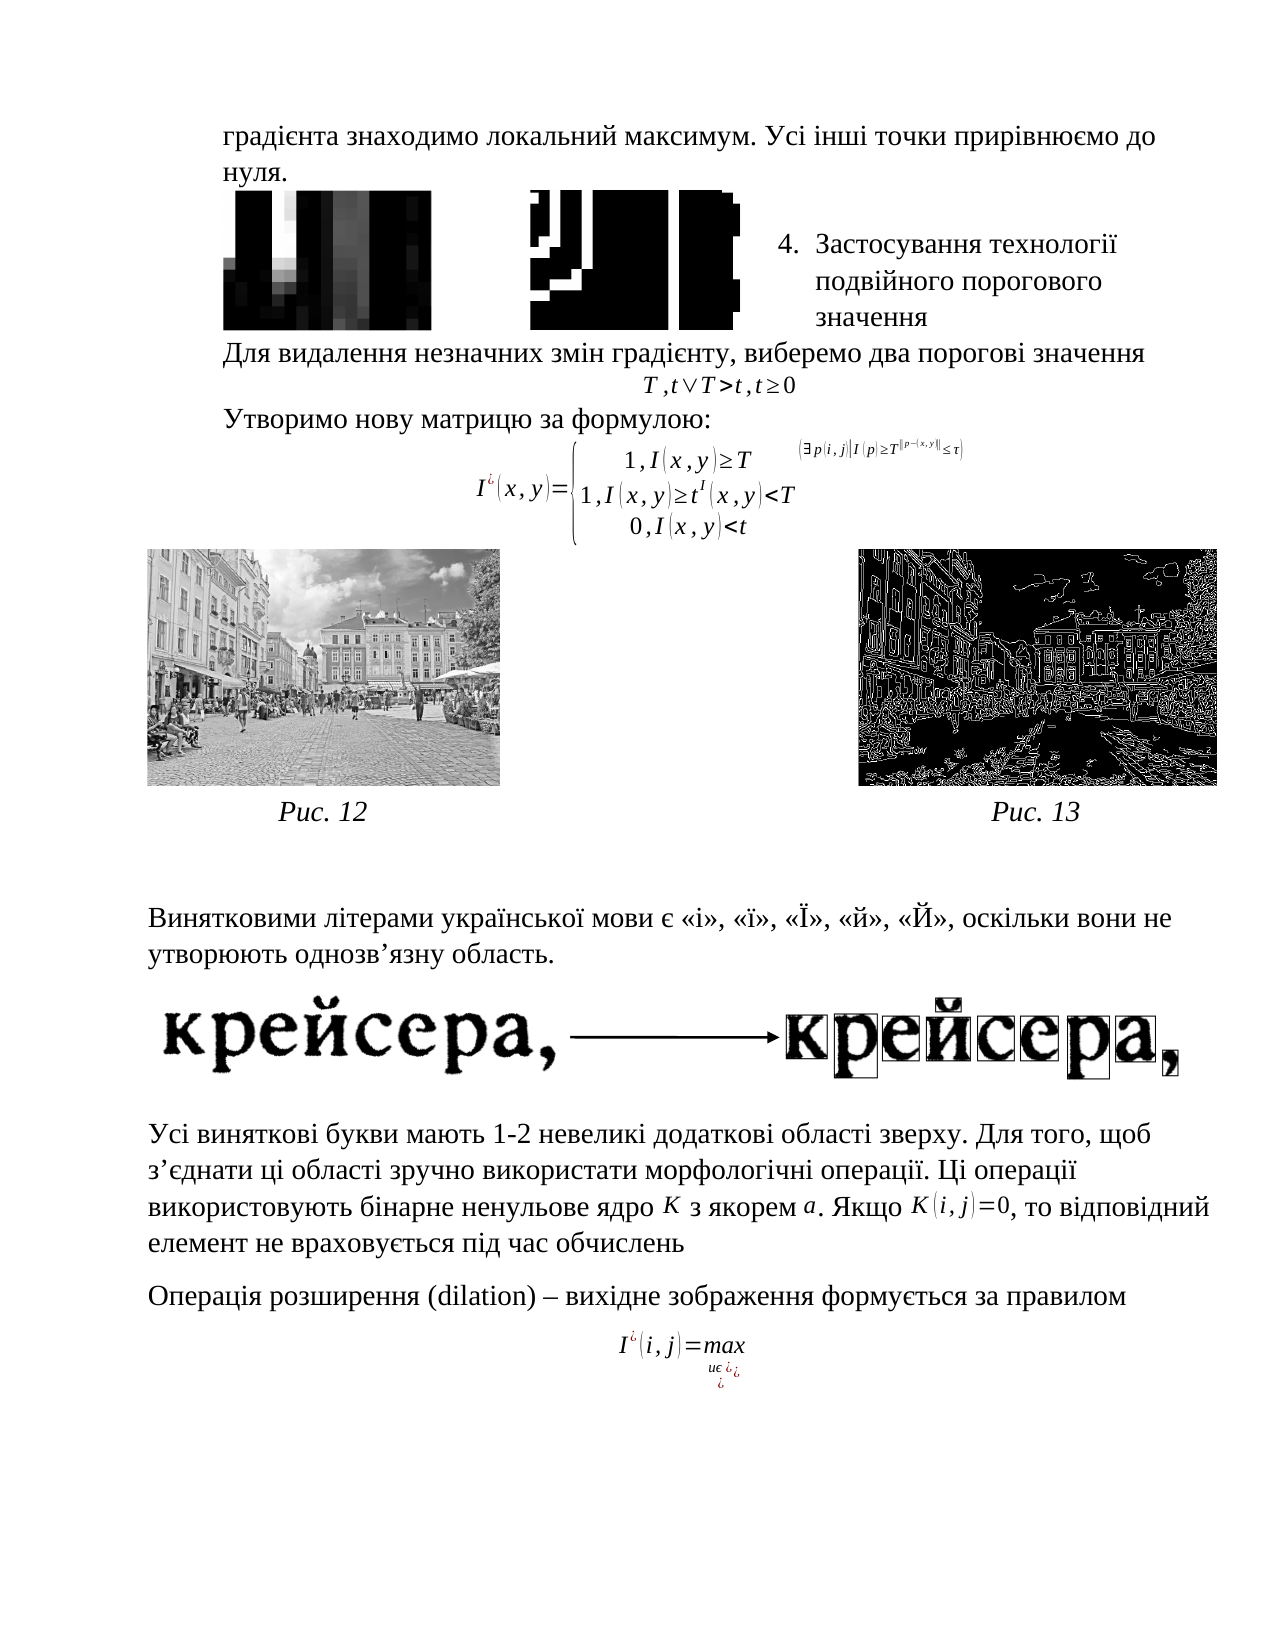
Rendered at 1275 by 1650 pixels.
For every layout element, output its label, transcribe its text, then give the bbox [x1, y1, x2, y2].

list Застосування технології подвійного порогового значення [185, 227, 1216, 332]
text Усі виняткові букви мають 1-2 невеликі додаткові області зверху. Для того, щоб з’єднати ці області зручно використати морфологічні операції. Ці операції використовують бінарне ненульове ядро з якорем . Якщо , то відповідний елемент не враховується під час обчислень [148, 1116, 1216, 1258]
picture [858, 548, 1217, 786]
picture [147, 988, 571, 1098]
text Операція розширення (dilation) – вихідне зображення формується за правилом [148, 1278, 1216, 1311]
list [223, 118, 1216, 188]
text Винятковими літерами української мови є «і», «ї», «Ї», «й», «Й», оскільки вони не утворюють однозв’язну область. [148, 900, 1216, 969]
list Утворимо нову матрицю за формулою: [223, 401, 1216, 435]
picture [222, 190, 432, 331]
picture [765, 977, 1190, 1086]
picture [529, 190, 741, 330]
picture [147, 548, 500, 786]
list Для видалення незначних змін градієнту, виберемо два порогові значення [223, 335, 1216, 368]
